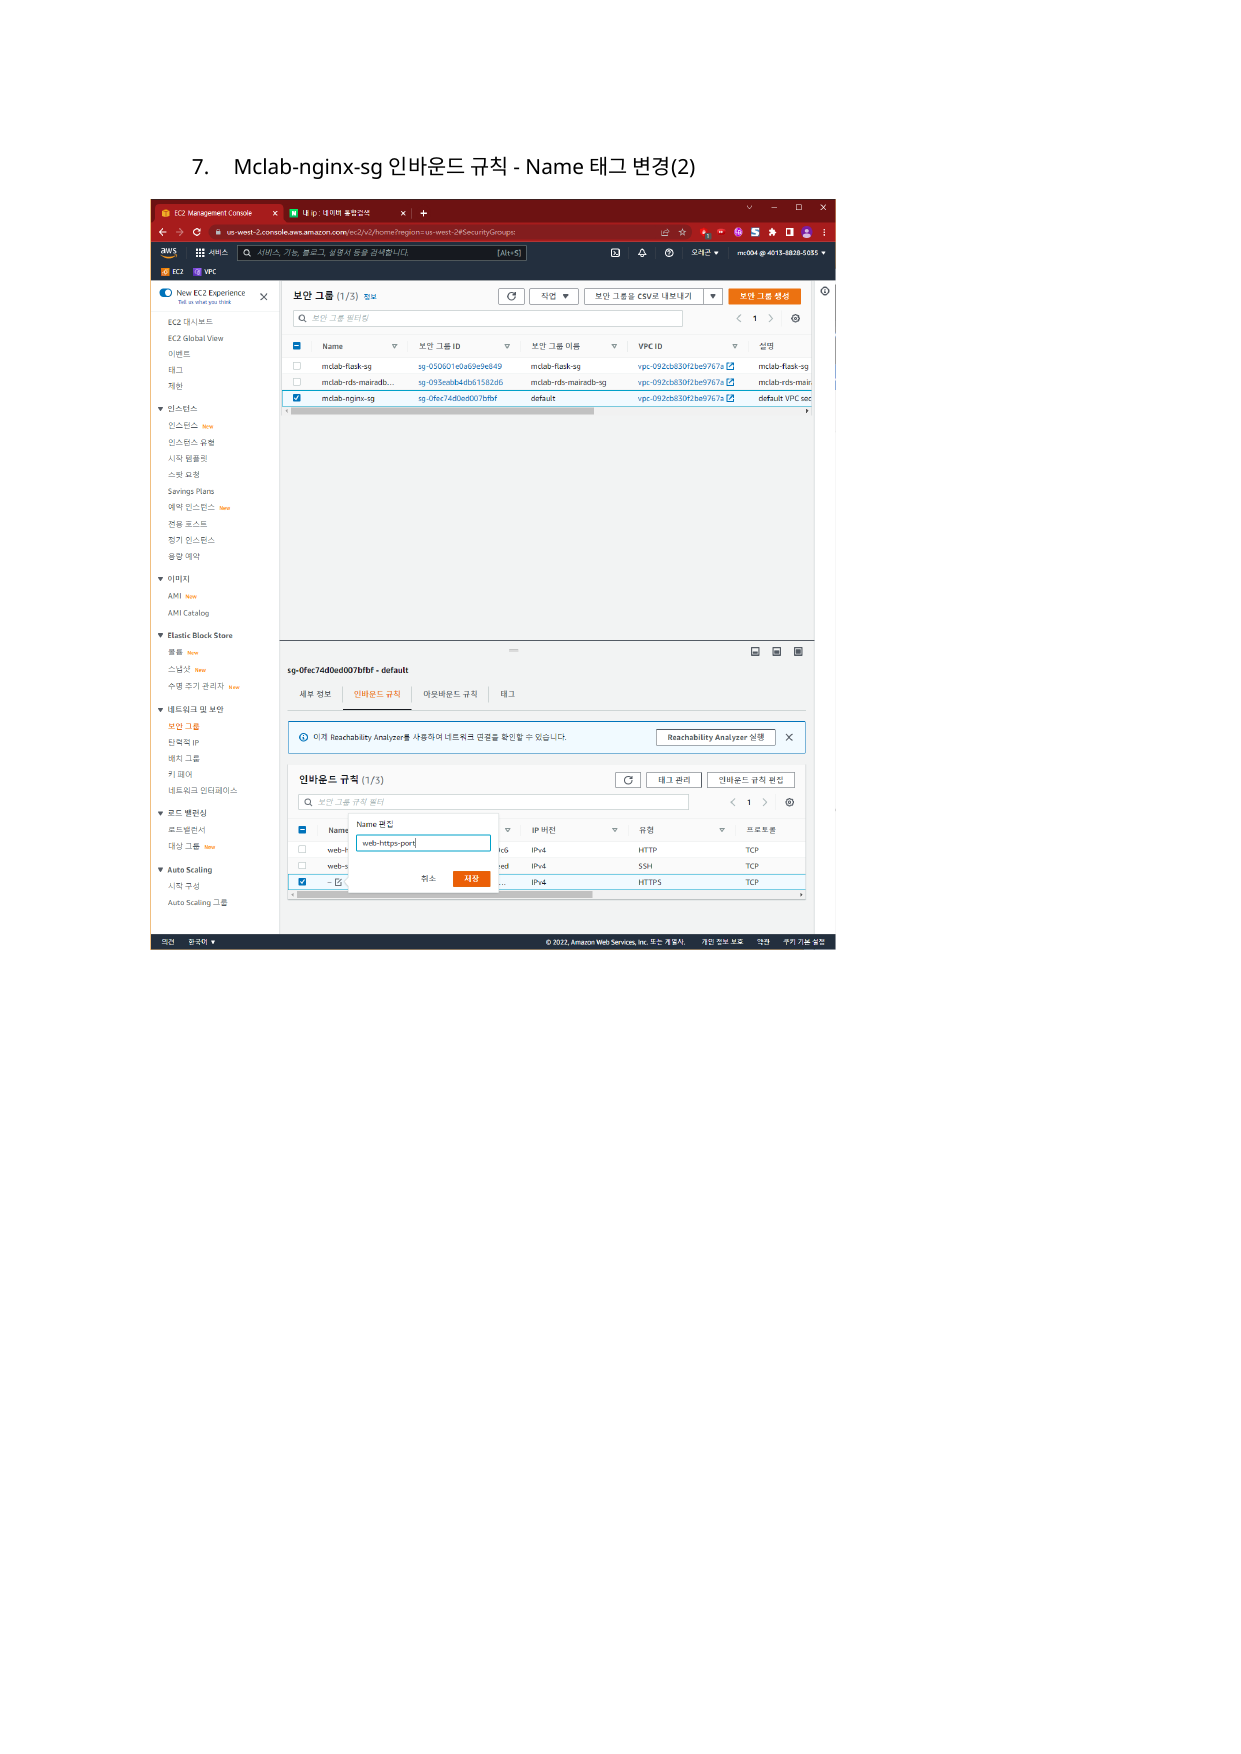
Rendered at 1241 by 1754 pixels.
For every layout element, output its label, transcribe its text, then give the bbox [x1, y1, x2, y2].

subtitle Mclab-nginx-sg 인바운드 규칙 - Name 태그 변경(2) [192, 150, 1090, 180]
picture [150, 199, 836, 950]
